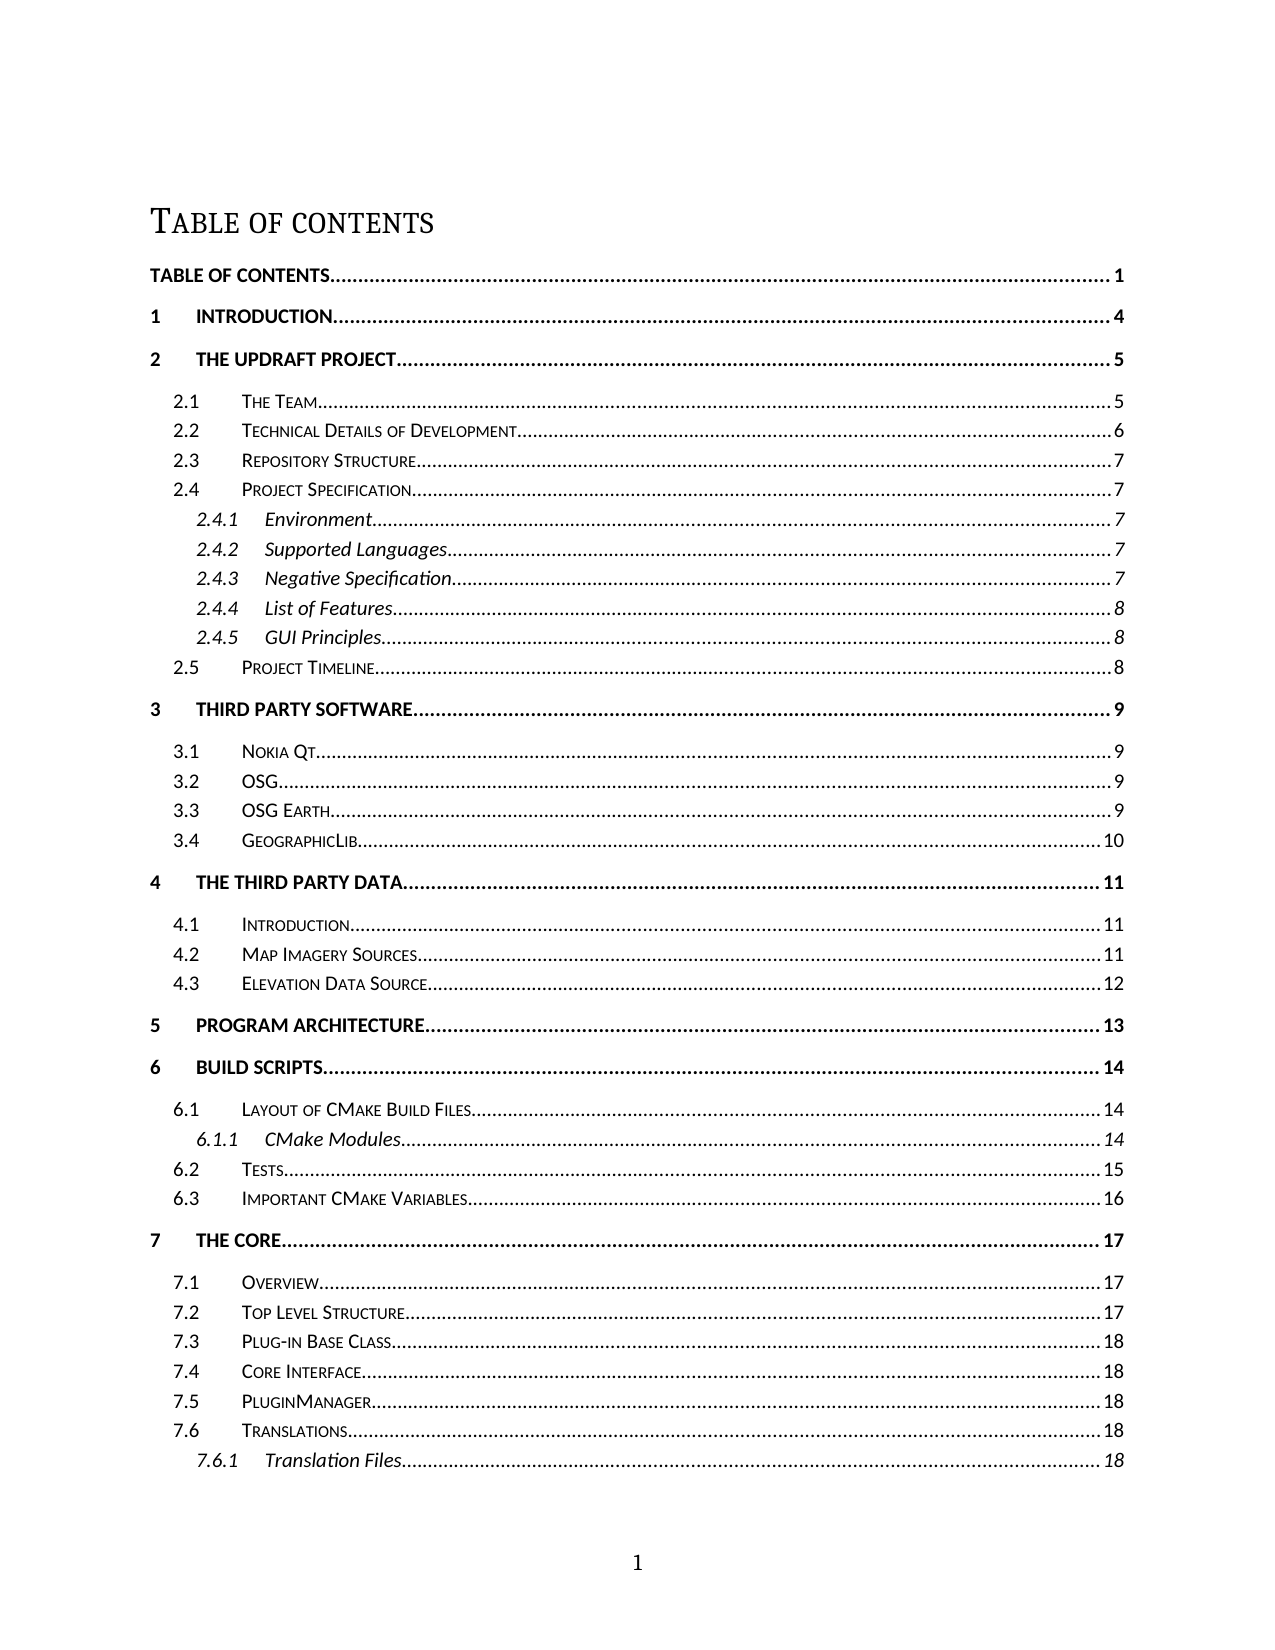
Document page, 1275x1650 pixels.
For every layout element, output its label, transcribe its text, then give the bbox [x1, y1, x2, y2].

text 5 Program Architecture 13 [150, 1012, 1125, 1038]
text 2.4.3 Negative Specification 7 [196, 565, 1125, 591]
text 2.4.1 Environment 7 [196, 506, 1125, 532]
text 2.3 Repository Structure 7 [173, 447, 1125, 472]
text 7.1 Overview 17 [173, 1269, 1125, 1295]
text 4.2 Map Imagery Sources 11 [173, 941, 1125, 966]
text 7.5 PluginManager 18 [173, 1388, 1125, 1413]
text 6.3 Important CMake Variables 16 [173, 1185, 1125, 1211]
text 2.2 Technical Details of Development 6 [173, 417, 1125, 443]
text 7.4 Core Interface 18 [173, 1358, 1125, 1384]
text 3.1 Nokia Qt 9 [173, 738, 1125, 764]
text 7.6.1 Translation Files 18 [196, 1447, 1125, 1472]
text 2.5 Project Timeline 8 [173, 654, 1125, 679]
text 4 The Third Party Data 11 [150, 869, 1125, 894]
subtitle Table of contents [150, 200, 1125, 243]
text 7.2 Top Level Structure 17 [173, 1299, 1125, 1324]
text 7.6 Translations 18 [173, 1417, 1125, 1443]
text 6 Build Scripts 14 [150, 1054, 1125, 1080]
text 2 The Updraft Project 5 [150, 346, 1125, 371]
text 3.3 OSG Earth 9 [173, 797, 1125, 823]
text 7 The Core 17 [150, 1227, 1125, 1253]
text 2.1 The Team 5 [173, 388, 1125, 413]
text 2.4.4 List of Features 8 [196, 595, 1125, 620]
text 6.1 Layout of CMake Build Files 14 [173, 1097, 1125, 1122]
text 4.1 Introduction 11 [173, 911, 1125, 937]
text 2.4.5 GUI Principles 8 [196, 624, 1125, 650]
text 4.3 Elevation Data Source 12 [173, 970, 1125, 996]
text 3.4 GeographicLib 10 [173, 827, 1125, 852]
text 3 Third Party Software 9 [150, 696, 1125, 722]
text 6.2 Tests 15 [173, 1156, 1125, 1181]
text 1 Introduction 4 [150, 304, 1125, 329]
text Table of contents 1 [150, 262, 1125, 287]
text 3.2 OSG 9 [173, 768, 1125, 793]
text 7.3 Plug-in Base Class 18 [173, 1329, 1125, 1354]
text 2.4.2 Supported Languages 7 [196, 536, 1125, 561]
text 6.1.1 CMake Modules 14 [196, 1126, 1125, 1152]
text 2.4 Project Specification 7 [173, 477, 1125, 502]
